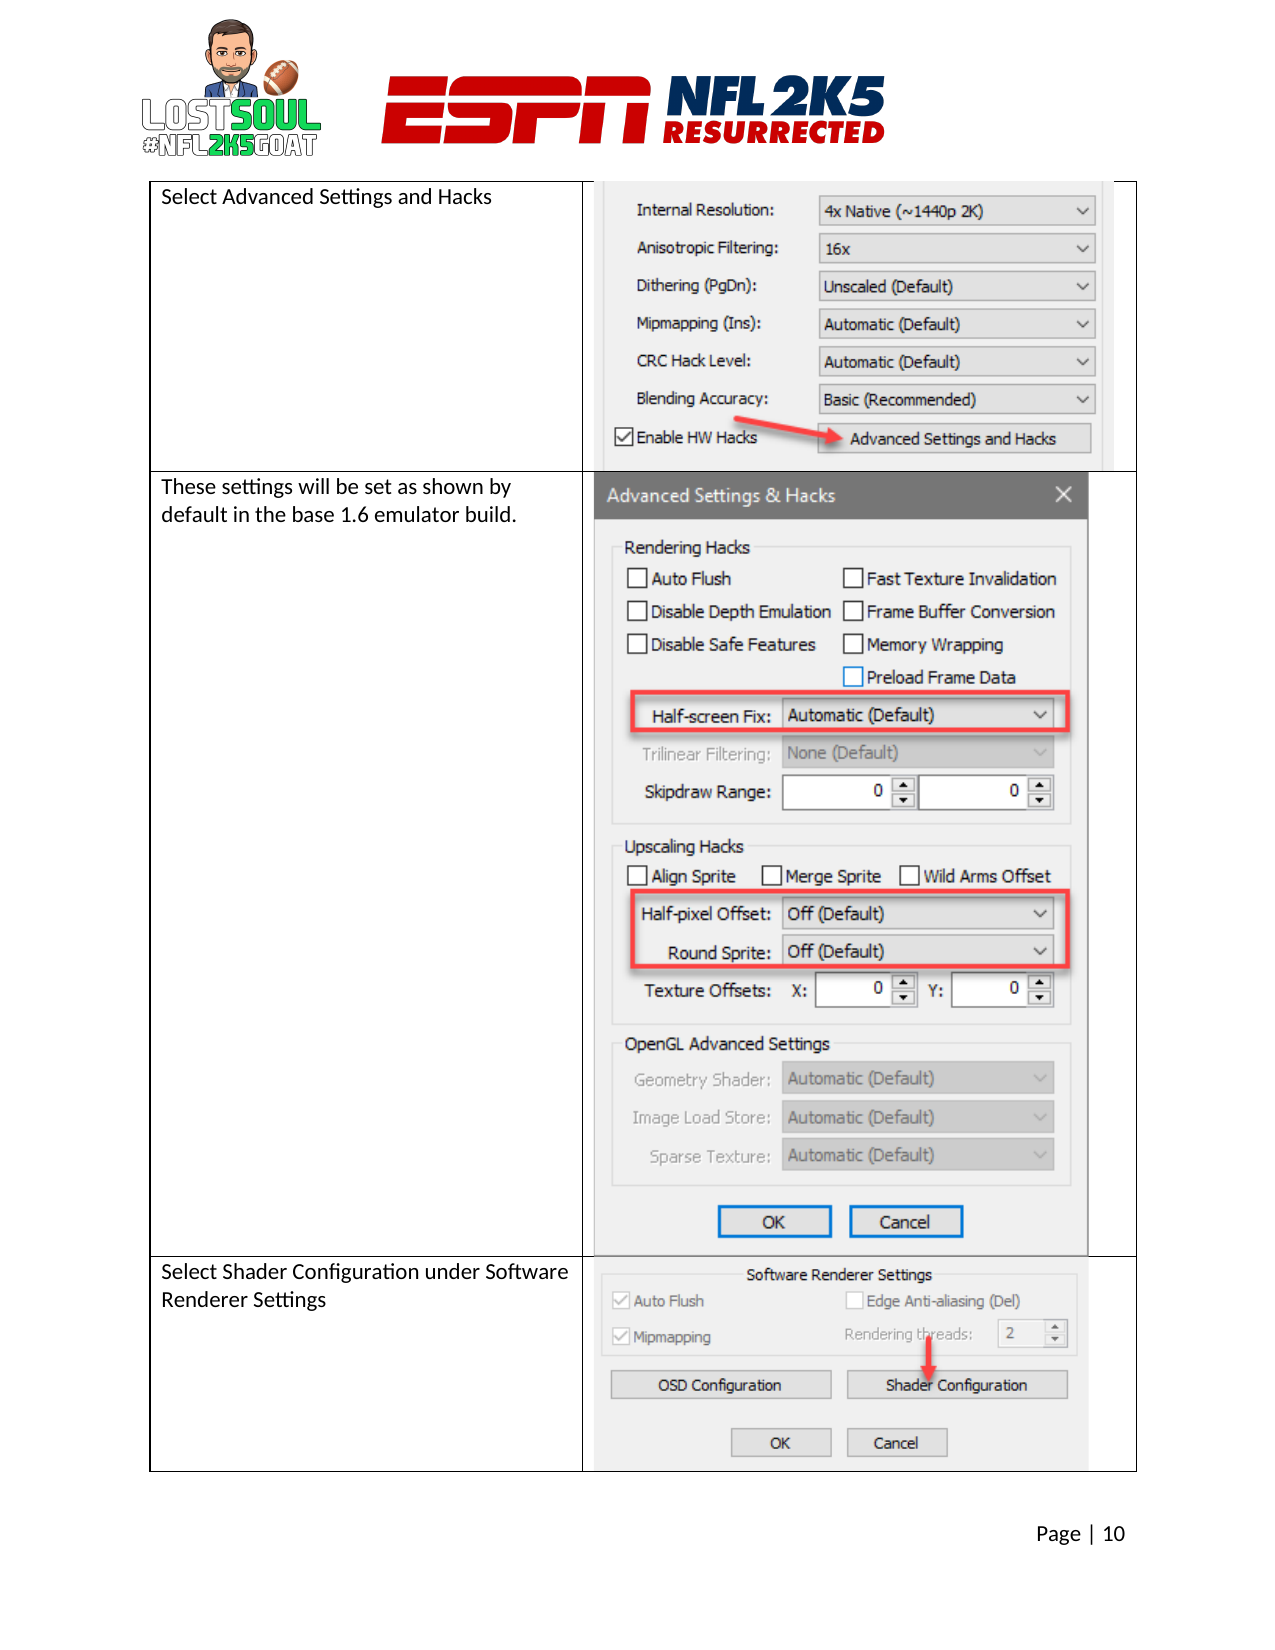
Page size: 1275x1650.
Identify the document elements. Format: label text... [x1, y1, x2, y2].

table_cell [583, 472, 593, 1256]
picture [593, 181, 1114, 471]
picture [131, 14, 330, 159]
table_cell [583, 182, 593, 471]
table_cell [1114, 182, 1136, 471]
table_cell [1089, 472, 1136, 1256]
table_cell Select Shader Configuration under Software Renderer Settings [151, 1257, 582, 1471]
picture [593, 472, 1089, 1471]
table_cell These settings will be set as shown by default in the base 1.6 emulator build. [151, 472, 582, 1256]
picture [371, 67, 894, 152]
table_cell Select Advanced Settings and Hacks [151, 182, 582, 471]
table_cell [1089, 1257, 1136, 1471]
table_cell [583, 1257, 593, 1471]
